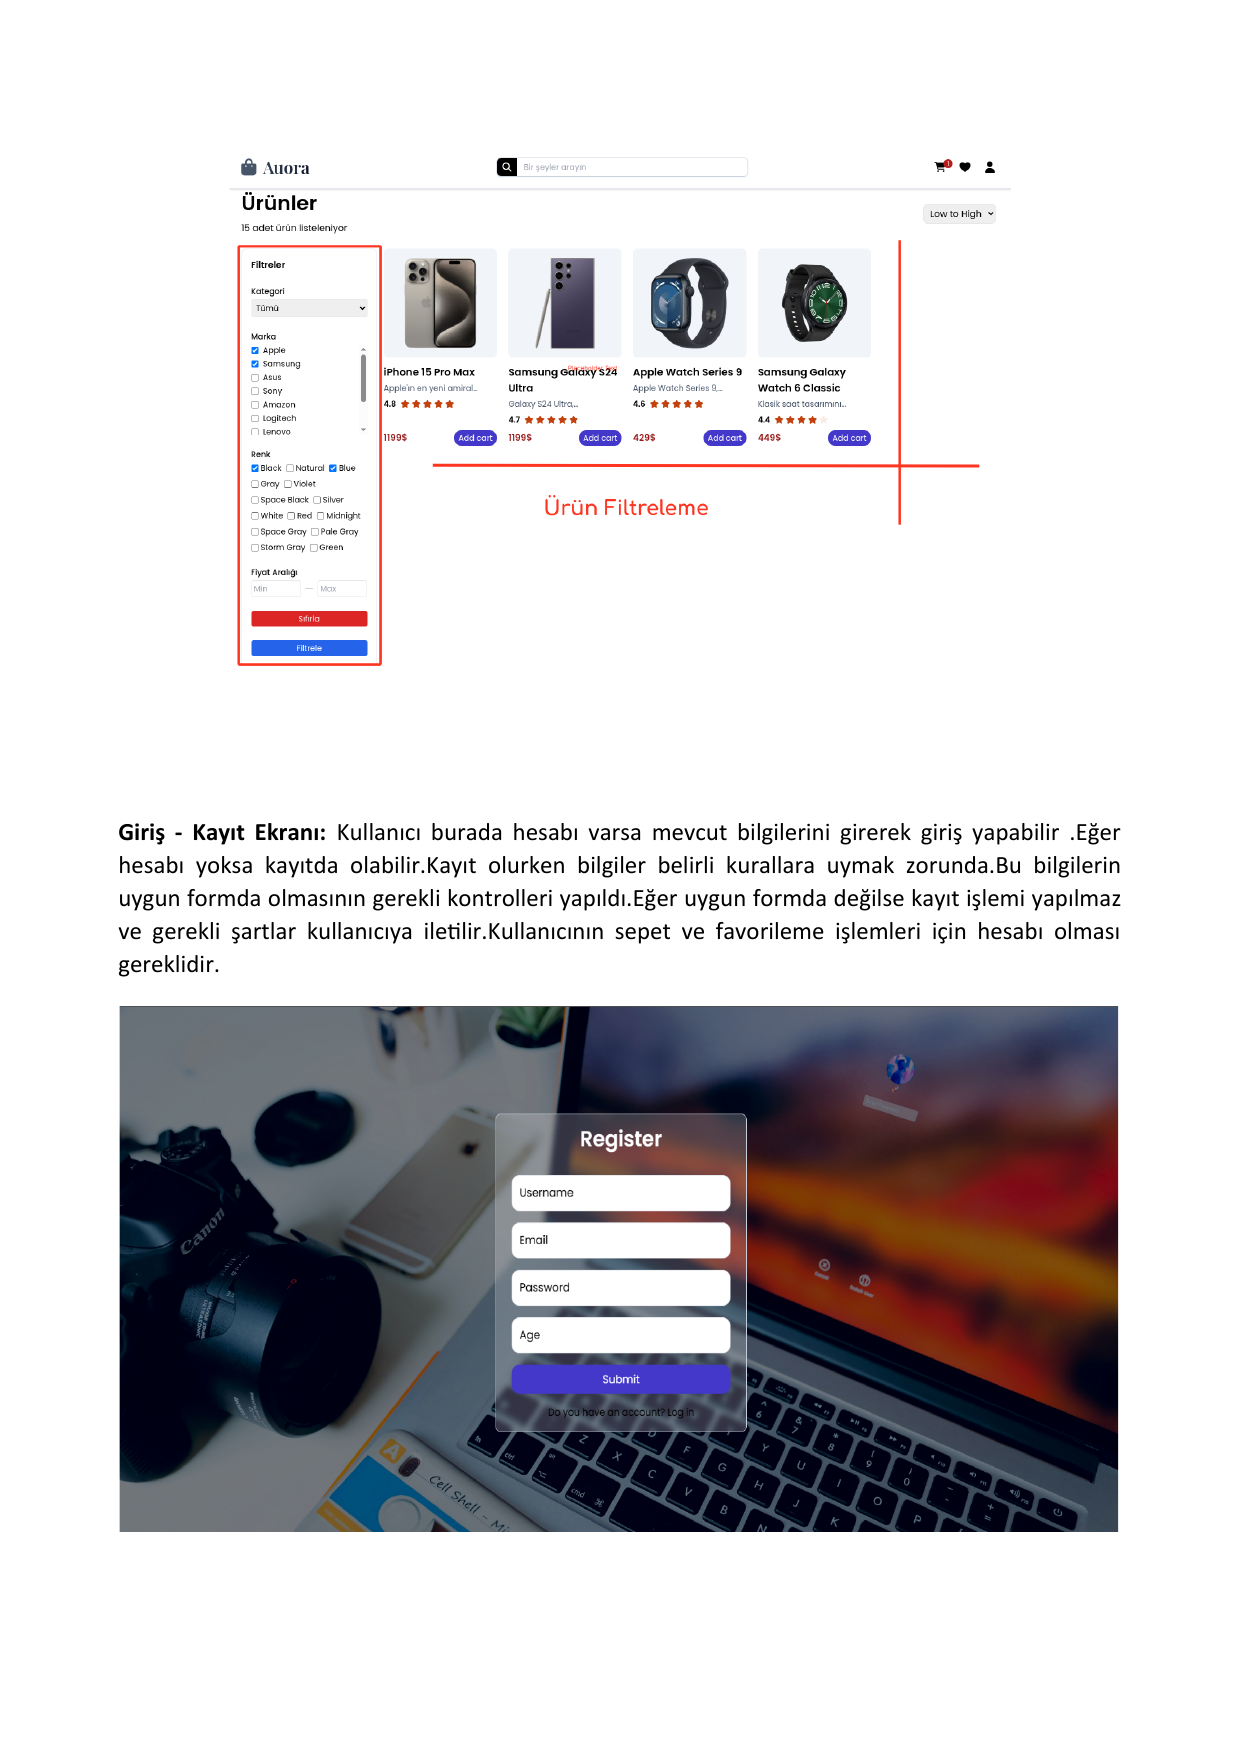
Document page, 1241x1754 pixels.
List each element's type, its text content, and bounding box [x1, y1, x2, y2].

text Giriş - Kayıt Ekranı: Kullanıcı burada hesabı varsa mevcut bilgilerini girerek giriş yapabilir .Eğer hesabı yoksa kayıtda olabilir.Kayıt olurken bilgiler belirli kurallara uymak zorunda.Bu bilgilerin uygun formda olmasının gerekli kontrolleri yapıldı.Eğer uygun formda değilse kayıt işlemi yapılmaz ve gerekli şartlar kullanıcıya iletilir.Kullanıcının sepet ve favorileme işlemleri için hesabı olması gereklidir. [118, 816, 1122, 978]
picture [118, 1006, 1117, 1531]
picture [229, 147, 1011, 674]
